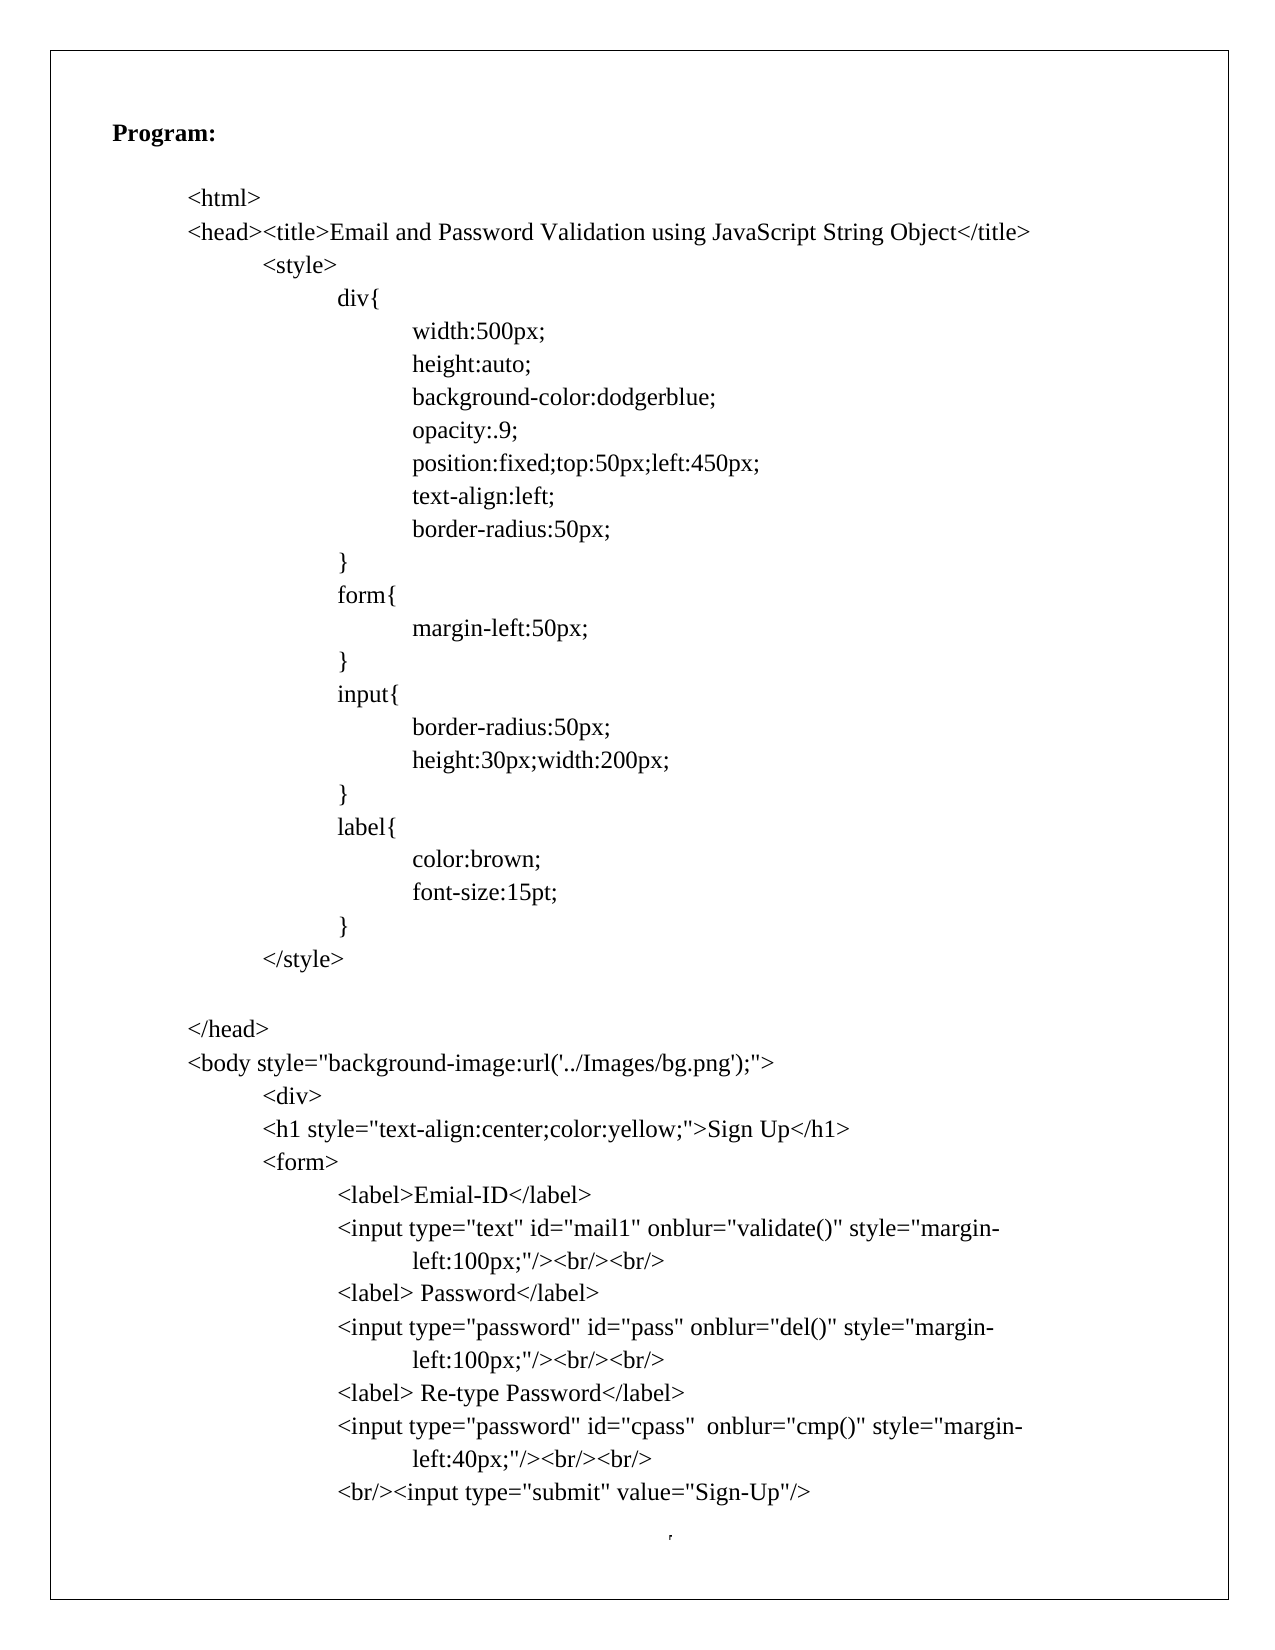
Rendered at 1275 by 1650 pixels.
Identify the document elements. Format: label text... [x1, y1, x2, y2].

text <label> Re-type Password</label> [337, 1378, 1228, 1407]
text border-radius:50px; [412, 514, 1228, 543]
text div{ [337, 283, 1228, 311]
text </style> [87, 944, 344, 973]
text <label>Emial-ID</label> [337, 1180, 1228, 1208]
text } [337, 646, 401, 675]
text <form> [262, 1147, 1228, 1176]
text <label> Password</label> [337, 1279, 1228, 1307]
text <body style="background-image:url('../Images/bg.png');"> [187, 1048, 1228, 1076]
text <head><title>Email and Password Validation using JavaScript String Object</title> [187, 217, 1228, 245]
text form{ [337, 580, 401, 609]
text <input type="password" id="pass" onblur="del()" style="margin- left:100px;"/><br/><br/> [337, 1312, 1023, 1374]
text width:500px; height:auto; [412, 316, 548, 377]
subtitle Program: [112, 118, 1228, 146]
text <input type="password" id="cpass" onblur="cmp()" style="margin- left:40px;"/><br/><br/> [337, 1411, 1228, 1473]
text <input type="text" id="mail1" onblur="validate()" style="margin- left:100px;"/><br/><br/> [337, 1213, 1023, 1274]
text } [337, 779, 401, 808]
text color:brown; font-size:15pt; [412, 844, 558, 906]
text <html> [187, 183, 1228, 212]
text <style> [262, 250, 1228, 278]
text margin-left:50px; [412, 613, 1228, 642]
text border-radius:50px; height:30px;width:200px; [412, 712, 763, 774]
text <br/><input type="submit" value="Sign-Up"/> [337, 1477, 1228, 1506]
text input{ [337, 679, 401, 708]
text background-color:dodgerblue; opacity:.9; position:fixed;top:50px;left:450px; text-align:left; [412, 382, 763, 509]
text <div> [262, 1081, 1228, 1109]
text <h1 style="text-align:center;color:yellow;">Sign Up</h1> [262, 1114, 1228, 1142]
text } [87, 911, 349, 939]
text </head> [187, 1014, 1228, 1043]
text } [337, 547, 401, 576]
text label{ [337, 812, 401, 841]
